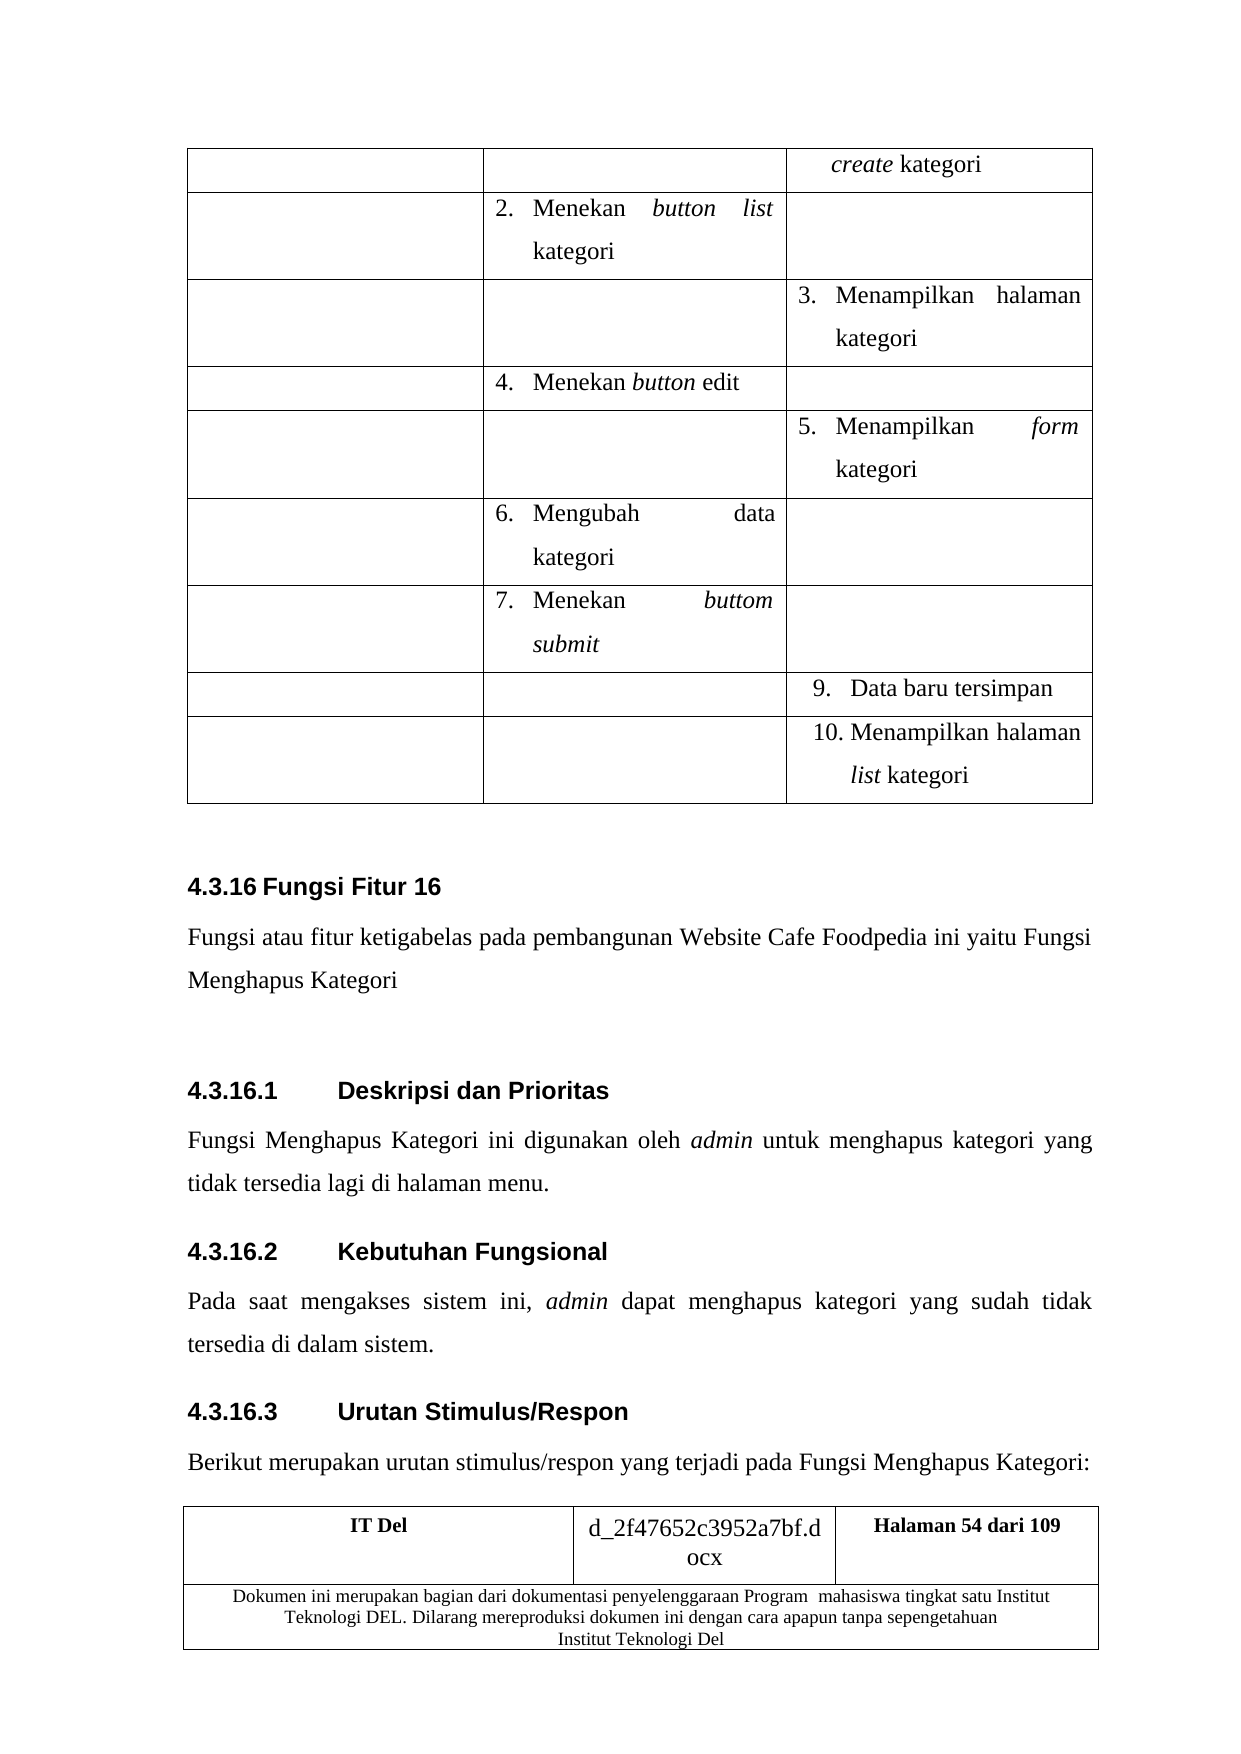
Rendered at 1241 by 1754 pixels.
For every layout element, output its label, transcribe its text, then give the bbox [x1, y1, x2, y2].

text Fungsi atau fitur ketigabelas pada pembangunan Website Cafe Foodpedia ini yaitu Fungsi Menghapus Kategori [187, 922, 1092, 993]
table_cell [787, 499, 1092, 584]
table_cell Data baru tersimpan [787, 673, 1092, 716]
table_cell [484, 717, 786, 803]
table_cell Menampilkan form kategori [787, 411, 1092, 497]
table_cell [484, 280, 786, 366]
text Fungsi Menghapus Kategori ini digunakan oleh admin untuk menghapus kategori yang tidak tersedia lagi di halaman menu. [187, 1125, 1092, 1197]
table_cell [188, 280, 483, 366]
text Pada saat mengakses sistem ini, admin dapat menghapus kategori yang sudah tidak tersedia di dalam sistem. [187, 1286, 1092, 1358]
table_cell [484, 411, 786, 497]
text Berikut merupakan urutan stimulus/respon yang terjadi pada Fungsi Menghapus Kategori: [187, 1447, 1092, 1475]
table_cell [188, 193, 483, 279]
table_cell [787, 193, 1092, 279]
table_cell [188, 411, 483, 497]
table_cell [787, 586, 1092, 672]
table_cell [188, 499, 483, 584]
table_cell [787, 149, 1092, 192]
table_cell [188, 673, 483, 716]
table_cell [484, 673, 786, 716]
table_cell [188, 149, 483, 192]
table_cell [787, 367, 1092, 410]
table_cell Menampilkan halaman kategori [787, 280, 1092, 366]
table_cell [484, 149, 786, 192]
table_cell [188, 586, 483, 672]
subtitle Fungsi Fitur 16 [187, 872, 1092, 901]
table_cell [188, 367, 483, 410]
subtitle Urutan Stimulus/Respon [187, 1397, 1092, 1426]
table_cell Mengubah data kategori [484, 499, 786, 584]
subtitle Kebutuhan Fungsional [187, 1237, 1092, 1265]
subtitle Deskripsi dan Prioritas [187, 1076, 1092, 1105]
table_cell Menampilkan halaman list kategori [787, 717, 1092, 803]
table_cell Menekan button edit [484, 367, 786, 410]
table_cell [188, 717, 483, 803]
table_cell Menekan button list kategori [484, 193, 786, 279]
table_cell Menekan buttom submit [484, 586, 786, 672]
